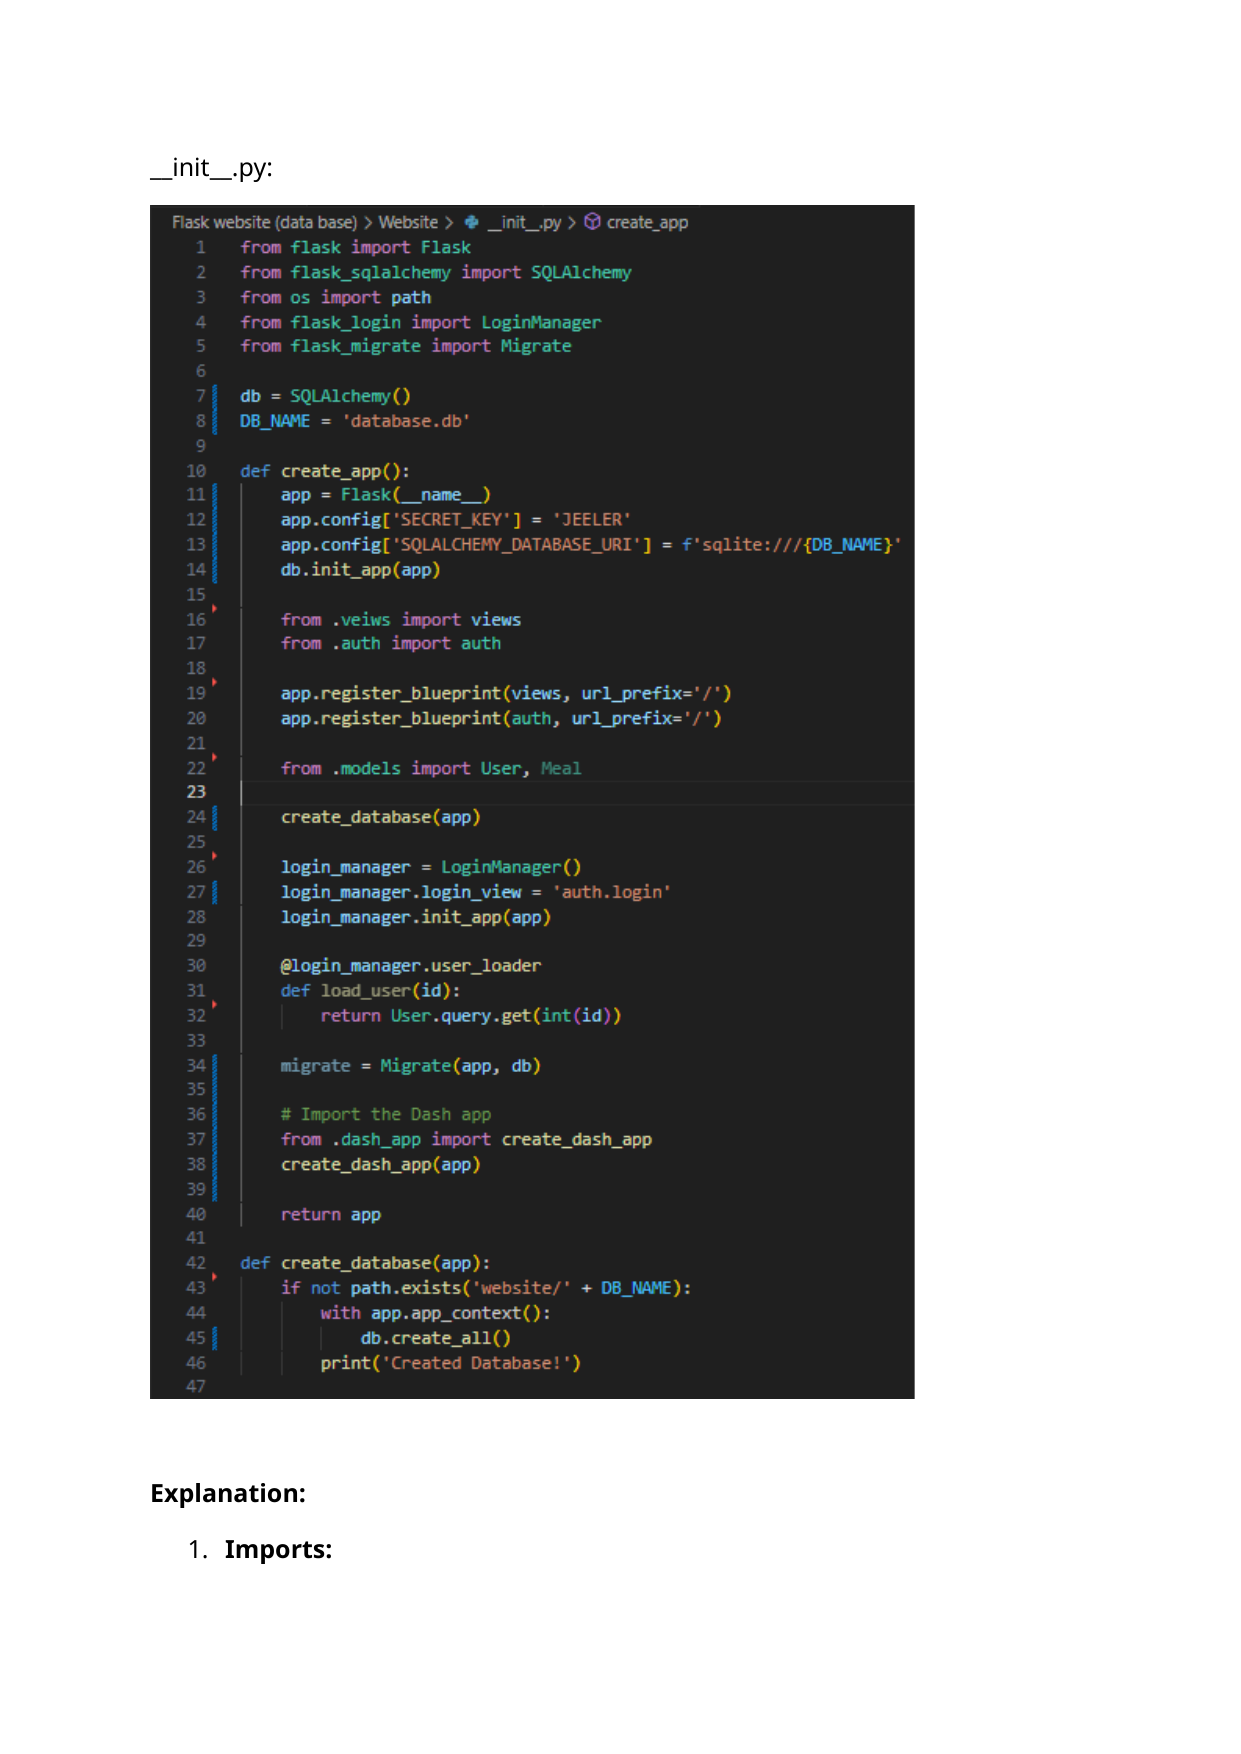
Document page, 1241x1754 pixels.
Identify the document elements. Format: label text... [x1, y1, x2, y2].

picture [150, 205, 915, 1399]
text __init__.py: [150, 150, 1090, 184]
text Explanation: [150, 1476, 1090, 1510]
list Imports: [187, 1532, 1090, 1566]
